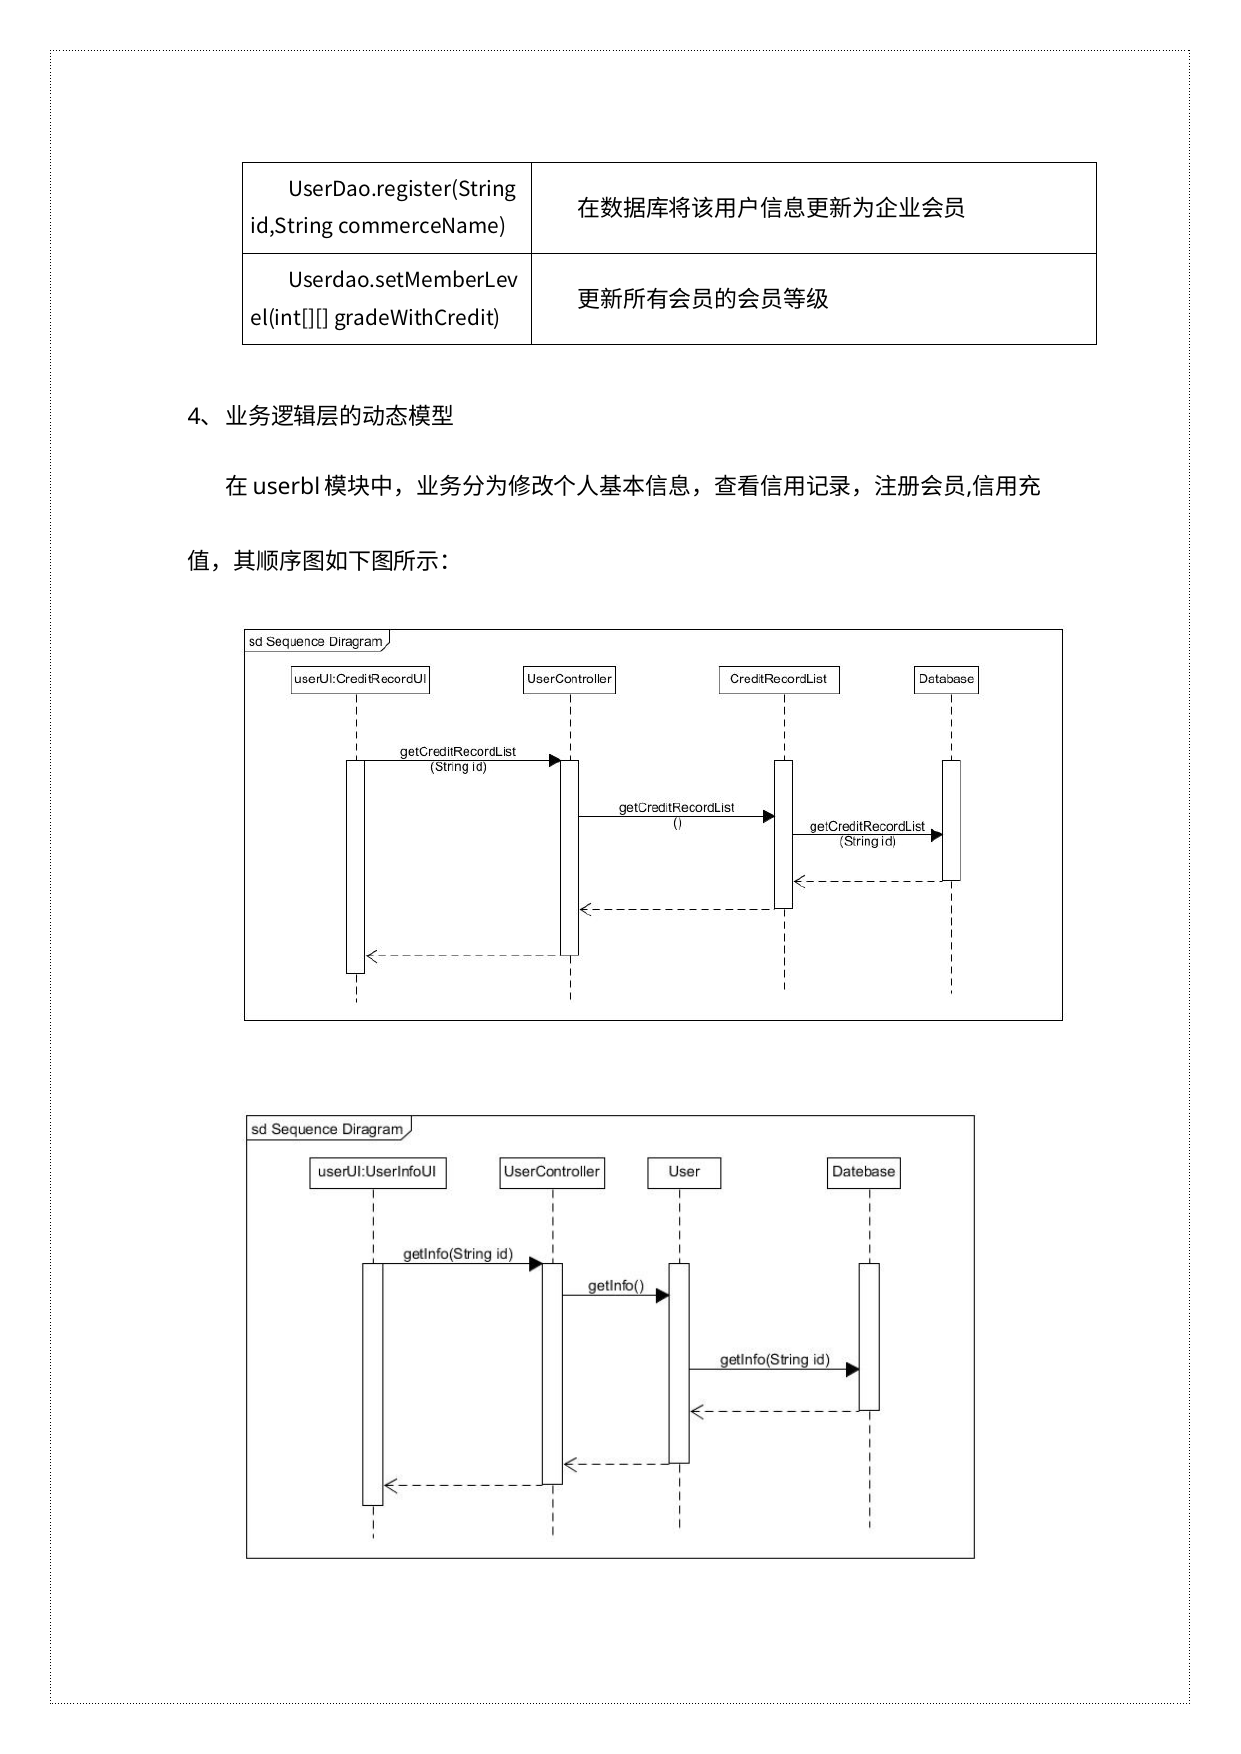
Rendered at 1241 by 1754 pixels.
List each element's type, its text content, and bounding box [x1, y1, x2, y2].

table_cell 更新所有会员的会员等级 [532, 254, 1096, 344]
table_cell Userdao.setMemberLevel(int[][] gradeWithCredit) [243, 254, 531, 344]
list 业务逻辑层的动态模型 [187, 382, 1053, 447]
table_cell 在数据库将该用户信息更新为企业会员 [532, 163, 1096, 253]
table_cell UserDao.register(String id,String commerceName) [243, 163, 531, 253]
picture [225, 610, 1081, 1039]
text 在userbl模块中，业务分为修改个人基本信息，查看信用记录，注册会员,信用充值，其顺序图如下图所示： [187, 452, 1053, 592]
picture [225, 1094, 996, 1580]
